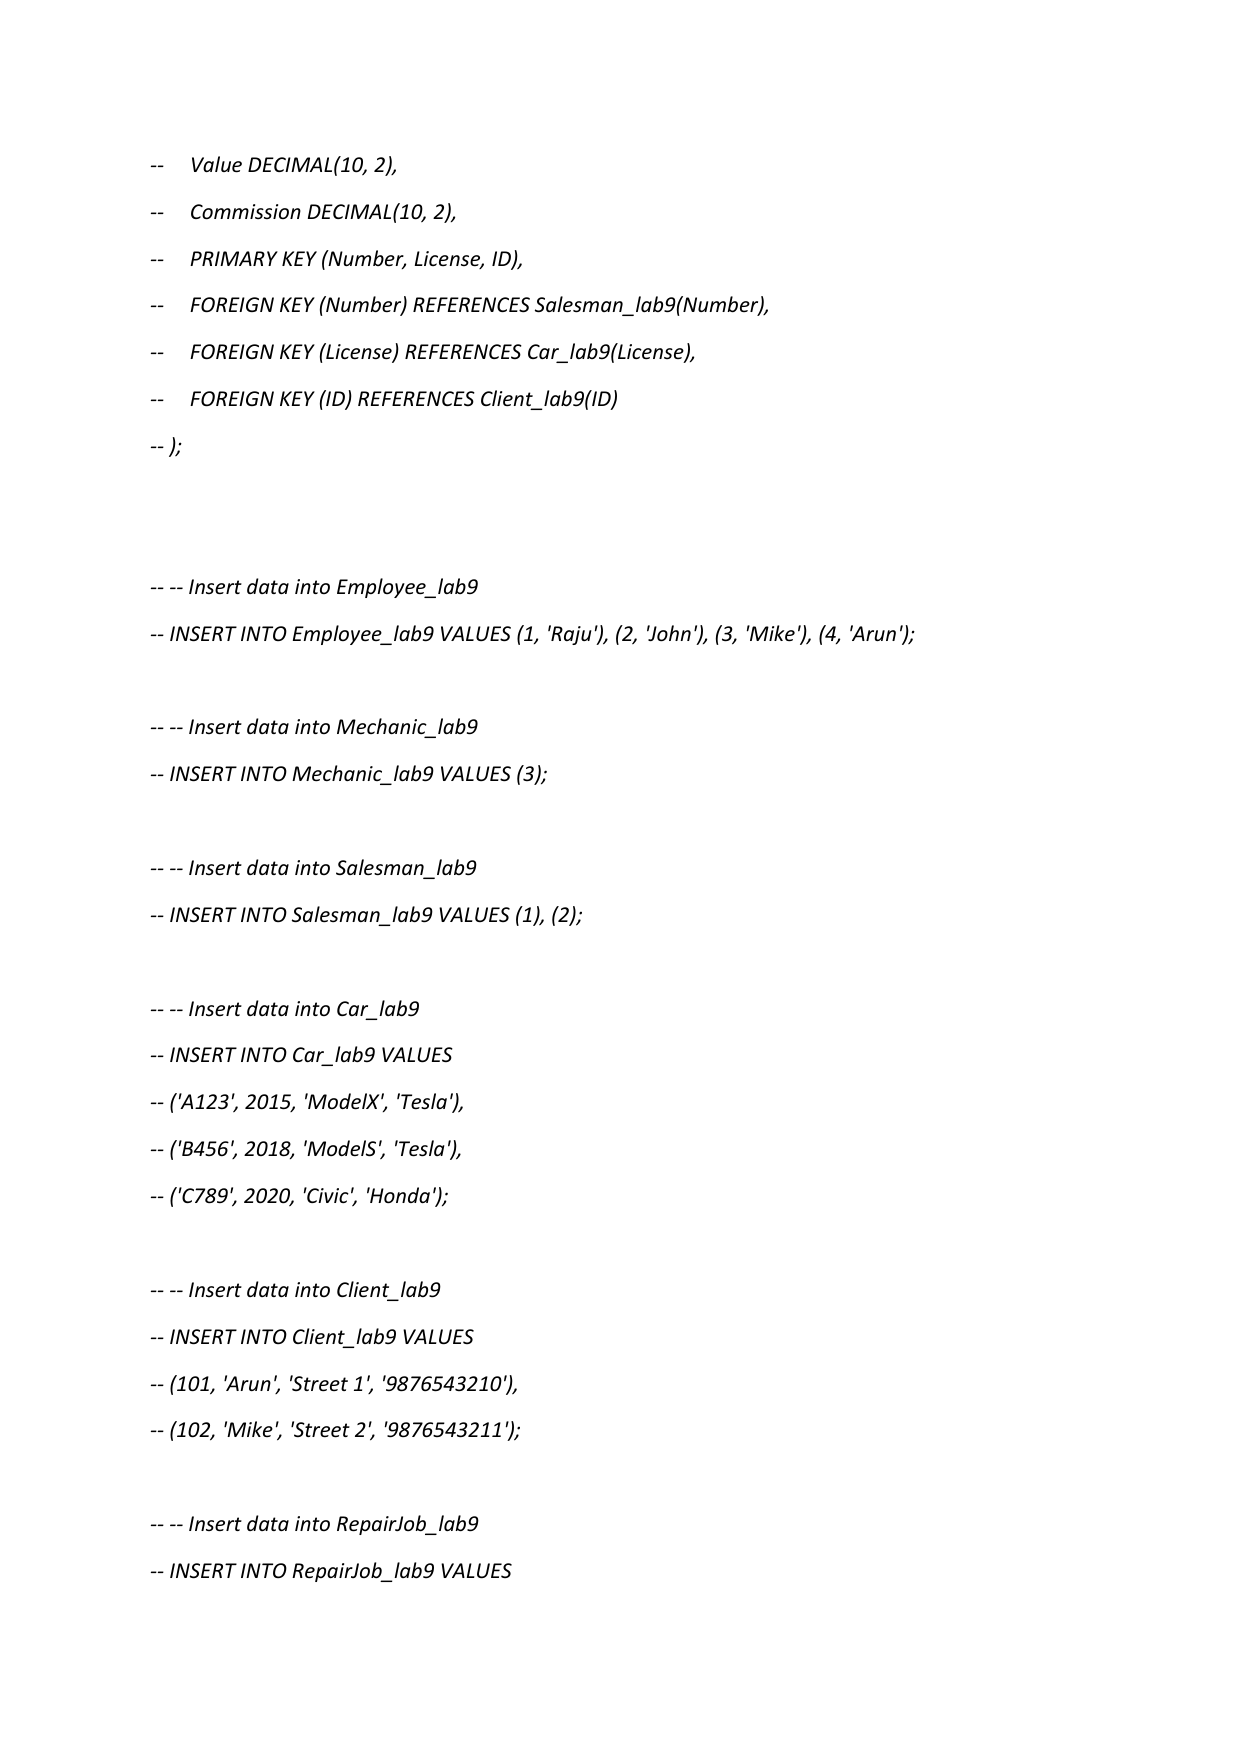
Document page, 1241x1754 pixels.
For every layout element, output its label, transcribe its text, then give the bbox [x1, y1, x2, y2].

text -- FOREIGN KEY (License) REFERENCES Car_lab9(License), [150, 337, 1090, 366]
text -- FOREIGN KEY (Number) REFERENCES Salesman_lab9(Number), [150, 291, 1090, 319]
text -- Value DECIMAL(10, 2), [150, 150, 1090, 178]
text -- INSERT INTO Client_lab9 VALUES [150, 1322, 1090, 1350]
text -- (102, 'Mike', 'Street 2', '9876543211'); [150, 1416, 1090, 1444]
text -- ('C789', 2020, 'Civic', 'Honda'); [150, 1181, 1090, 1209]
text -- ('B456', 2018, 'ModelS', 'Tesla'), [150, 1134, 1090, 1162]
text -- Commission DECIMAL(10, 2), [150, 197, 1090, 225]
text -- -- Insert data into Client_lab9 [150, 1275, 1090, 1303]
text -- PRIMARY KEY (Number, License, ID), [150, 244, 1090, 272]
text -- INSERT INTO Mechanic_lab9 VALUES (3); [150, 759, 1090, 787]
text -- ('A123', 2015, 'ModelX', 'Tesla'), [150, 1087, 1090, 1116]
text -- -- Insert data into RepairJob_lab9 [150, 1509, 1090, 1537]
text -- INSERT INTO Employee_lab9 VALUES (1, 'Raju'), (2, 'John'), (3, 'Mike'), (4, 'Arun'); [150, 619, 1090, 647]
text -- (101, 'Arun', 'Street 1', '9876543210'), [150, 1369, 1090, 1397]
text -- -- Insert data into Car_lab9 [150, 994, 1090, 1022]
text -- -- Insert data into Mechanic_lab9 [150, 712, 1090, 741]
text -- INSERT INTO RepairJob_lab9 VALUES [150, 1556, 1090, 1584]
text -- INSERT INTO Car_lab9 VALUES [150, 1041, 1090, 1069]
text -- ); [150, 431, 1090, 459]
text -- -- Insert data into Employee_lab9 [150, 572, 1090, 600]
text -- -- Insert data into Salesman_lab9 [150, 853, 1090, 881]
text -- FOREIGN KEY (ID) REFERENCES Client_lab9(ID) [150, 384, 1090, 412]
text -- INSERT INTO Salesman_lab9 VALUES (1), (2); [150, 900, 1090, 928]
